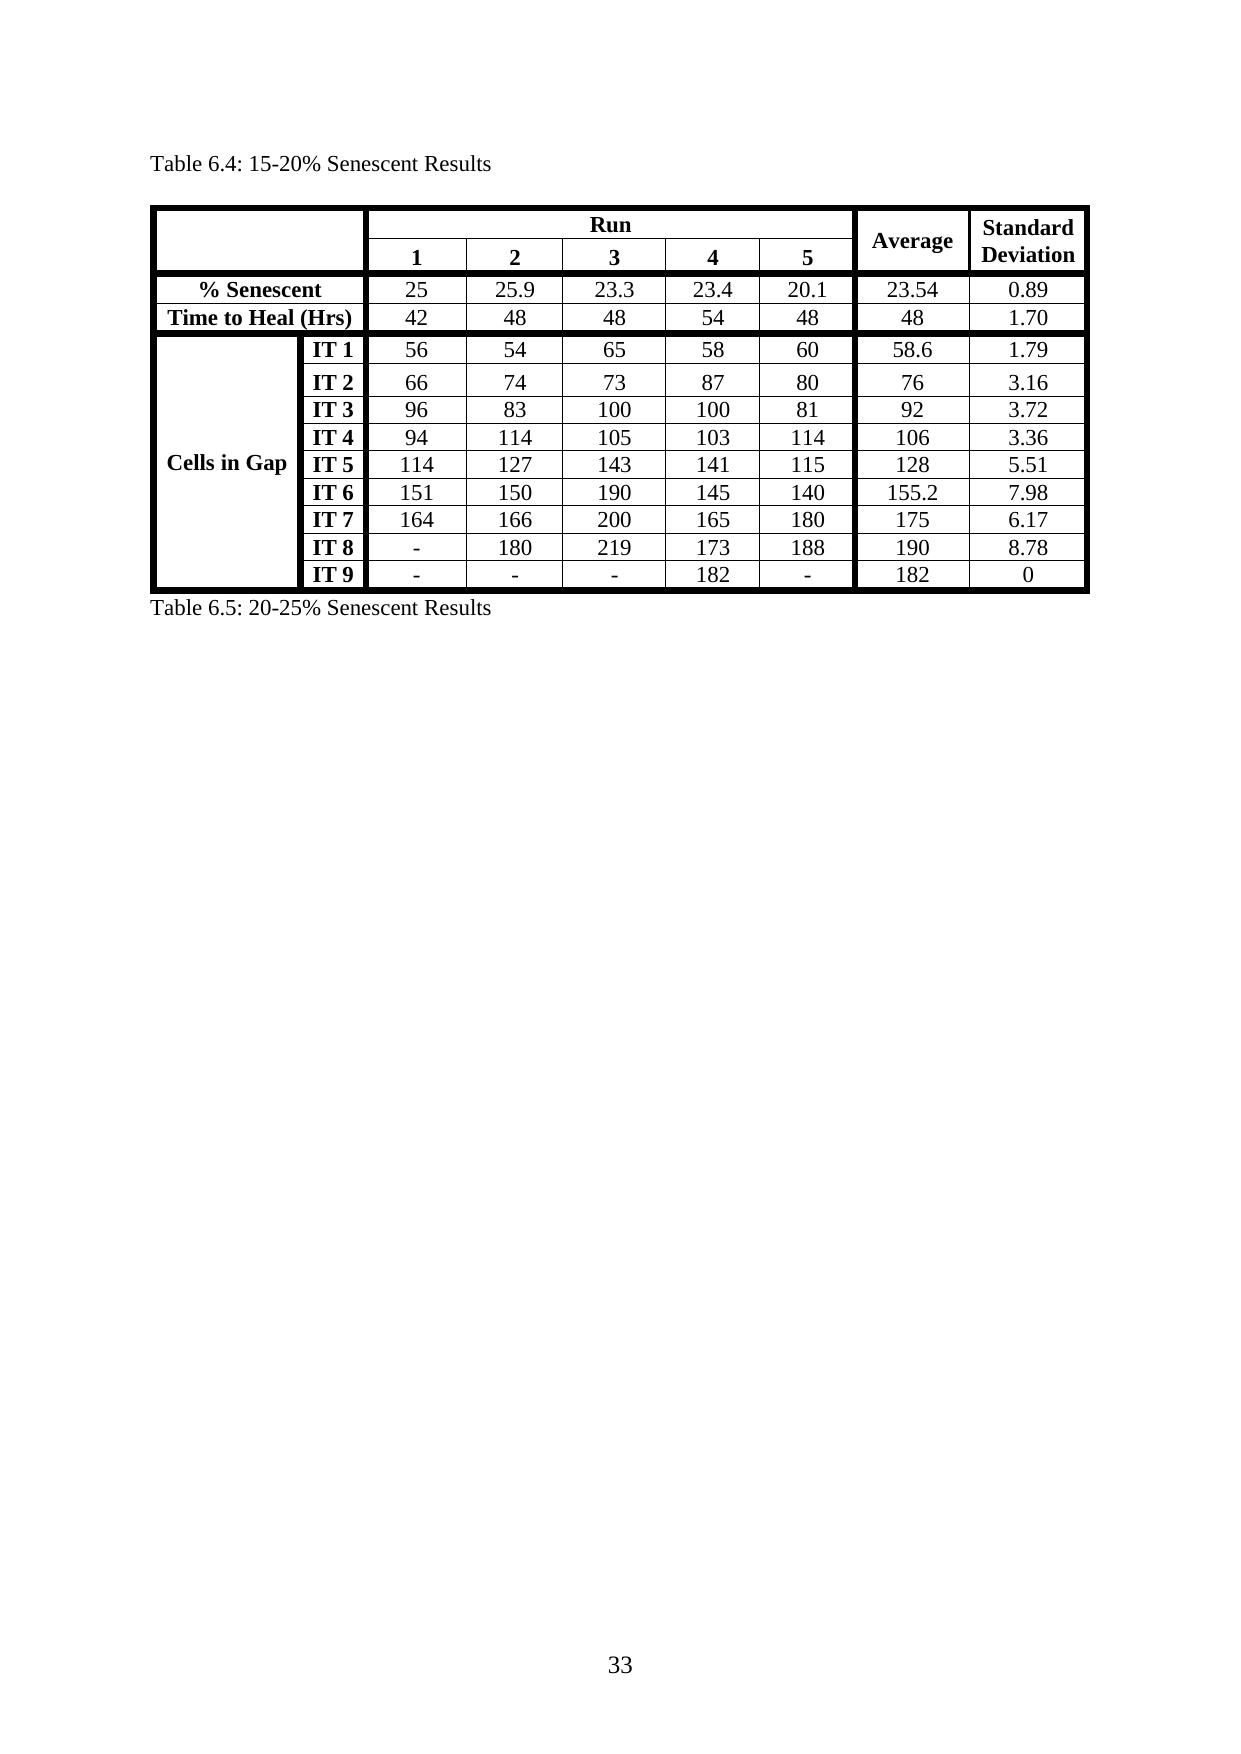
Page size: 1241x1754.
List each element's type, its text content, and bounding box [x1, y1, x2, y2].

table_cell 3.16 [970, 364, 1084, 396]
table_cell IT 4 [304, 424, 363, 450]
table_cell IT 5 [304, 451, 363, 478]
table_cell 5.51 [970, 451, 1084, 478]
table_cell 155.2 [858, 479, 969, 505]
table_cell 115 [760, 451, 852, 478]
table_cell 114 [467, 424, 562, 450]
table_cell 100 [563, 397, 665, 423]
table_cell 173 [666, 534, 759, 560]
table_cell 25 [369, 277, 466, 303]
table_cell 6.17 [970, 506, 1084, 532]
table_cell 5 [760, 239, 852, 270]
table_cell 73 [563, 364, 665, 396]
table_cell - [369, 534, 466, 560]
table_cell 23.3 [563, 277, 665, 303]
table_cell 8.78 [970, 534, 1084, 560]
table_cell 87 [666, 364, 759, 396]
table_cell - [563, 561, 665, 587]
table_cell 165 [666, 506, 759, 532]
table_cell 106 [858, 424, 969, 450]
table_cell 92 [858, 397, 969, 423]
table_cell 1 [369, 239, 466, 270]
table_cell 58.6 [858, 337, 969, 363]
text Table 6.5: 20-25% Senescent Results [150, 594, 1090, 620]
table_cell 0.89 [970, 277, 1084, 303]
table_cell 114 [369, 451, 466, 478]
table_cell 48 [760, 304, 852, 330]
table_cell 127 [467, 451, 562, 478]
table_cell IT 1 [304, 337, 363, 363]
table_cell 100 [666, 397, 759, 423]
table_cell 166 [467, 506, 562, 532]
table_cell 105 [563, 424, 665, 450]
table_cell 4 [666, 239, 759, 270]
table_cell % Senescent [157, 277, 363, 303]
table_cell 164 [369, 506, 466, 532]
text Table 6.4: 15-20% Senescent Results [150, 150, 1090, 205]
table_cell IT 9 [304, 561, 363, 587]
table_cell - [467, 561, 562, 587]
table_cell 94 [369, 424, 466, 450]
table_cell 7.98 [970, 479, 1084, 505]
table_cell 200 [563, 506, 665, 532]
table_cell 141 [666, 451, 759, 478]
table_header Run [369, 211, 852, 238]
table_cell 175 [858, 506, 969, 532]
table_cell 219 [563, 534, 665, 560]
table_cell 42 [369, 304, 466, 330]
table_cell 1.70 [970, 304, 1084, 330]
table_cell IT 7 [304, 506, 363, 532]
table_cell 48 [563, 304, 665, 330]
table_cell 20.1 [760, 277, 852, 303]
table_cell 190 [563, 479, 665, 505]
table_cell 145 [666, 479, 759, 505]
table_cell 60 [760, 337, 852, 363]
table_cell 48 [858, 304, 969, 330]
table_cell IT 6 [304, 479, 363, 505]
table_cell 23.4 [666, 277, 759, 303]
table_cell IT 3 [304, 397, 363, 423]
table_cell - [760, 561, 852, 587]
table_header Average [858, 211, 968, 270]
table_cell 3 [563, 239, 665, 270]
table_cell 0 [970, 561, 1084, 587]
table_cell 2 [467, 239, 562, 270]
table_cell 80 [760, 364, 852, 396]
table_cell 65 [563, 337, 665, 363]
table_cell 54 [666, 304, 759, 330]
table_cell 140 [760, 479, 852, 505]
table_cell 190 [858, 534, 969, 560]
table_cell 66 [369, 364, 466, 396]
table_cell 56 [369, 337, 466, 363]
table_cell 76 [858, 364, 969, 396]
table_cell 128 [858, 451, 969, 478]
table_cell 188 [760, 534, 852, 560]
table_cell IT 2 [304, 364, 363, 396]
table_header Standard Deviation [971, 211, 1084, 270]
table_cell Cells in Gap [157, 337, 297, 587]
table_cell 103 [666, 424, 759, 450]
table_cell - [369, 561, 466, 587]
table_header [157, 211, 363, 270]
table_cell 48 [467, 304, 562, 330]
table_cell 3.36 [970, 424, 1084, 450]
table_cell 58 [666, 337, 759, 363]
table_cell 25.9 [467, 277, 562, 303]
table_cell 182 [858, 561, 969, 587]
table_cell 23.54 [858, 277, 969, 303]
table_cell 150 [467, 479, 562, 505]
table_cell 54 [467, 337, 562, 363]
table_cell 74 [467, 364, 562, 396]
table_cell 3.72 [970, 397, 1084, 423]
table_cell 83 [467, 397, 562, 423]
table_cell 1.79 [970, 337, 1084, 363]
table_cell Time to Heal (Hrs) [157, 304, 363, 330]
table_cell 96 [369, 397, 466, 423]
table_cell IT 8 [304, 534, 363, 560]
table_cell 180 [760, 506, 852, 532]
table_cell 182 [666, 561, 759, 587]
table_cell 180 [467, 534, 562, 560]
table_cell 81 [760, 397, 852, 423]
table_cell 143 [563, 451, 665, 478]
table_cell 114 [760, 424, 852, 450]
table_cell 151 [369, 479, 466, 505]
